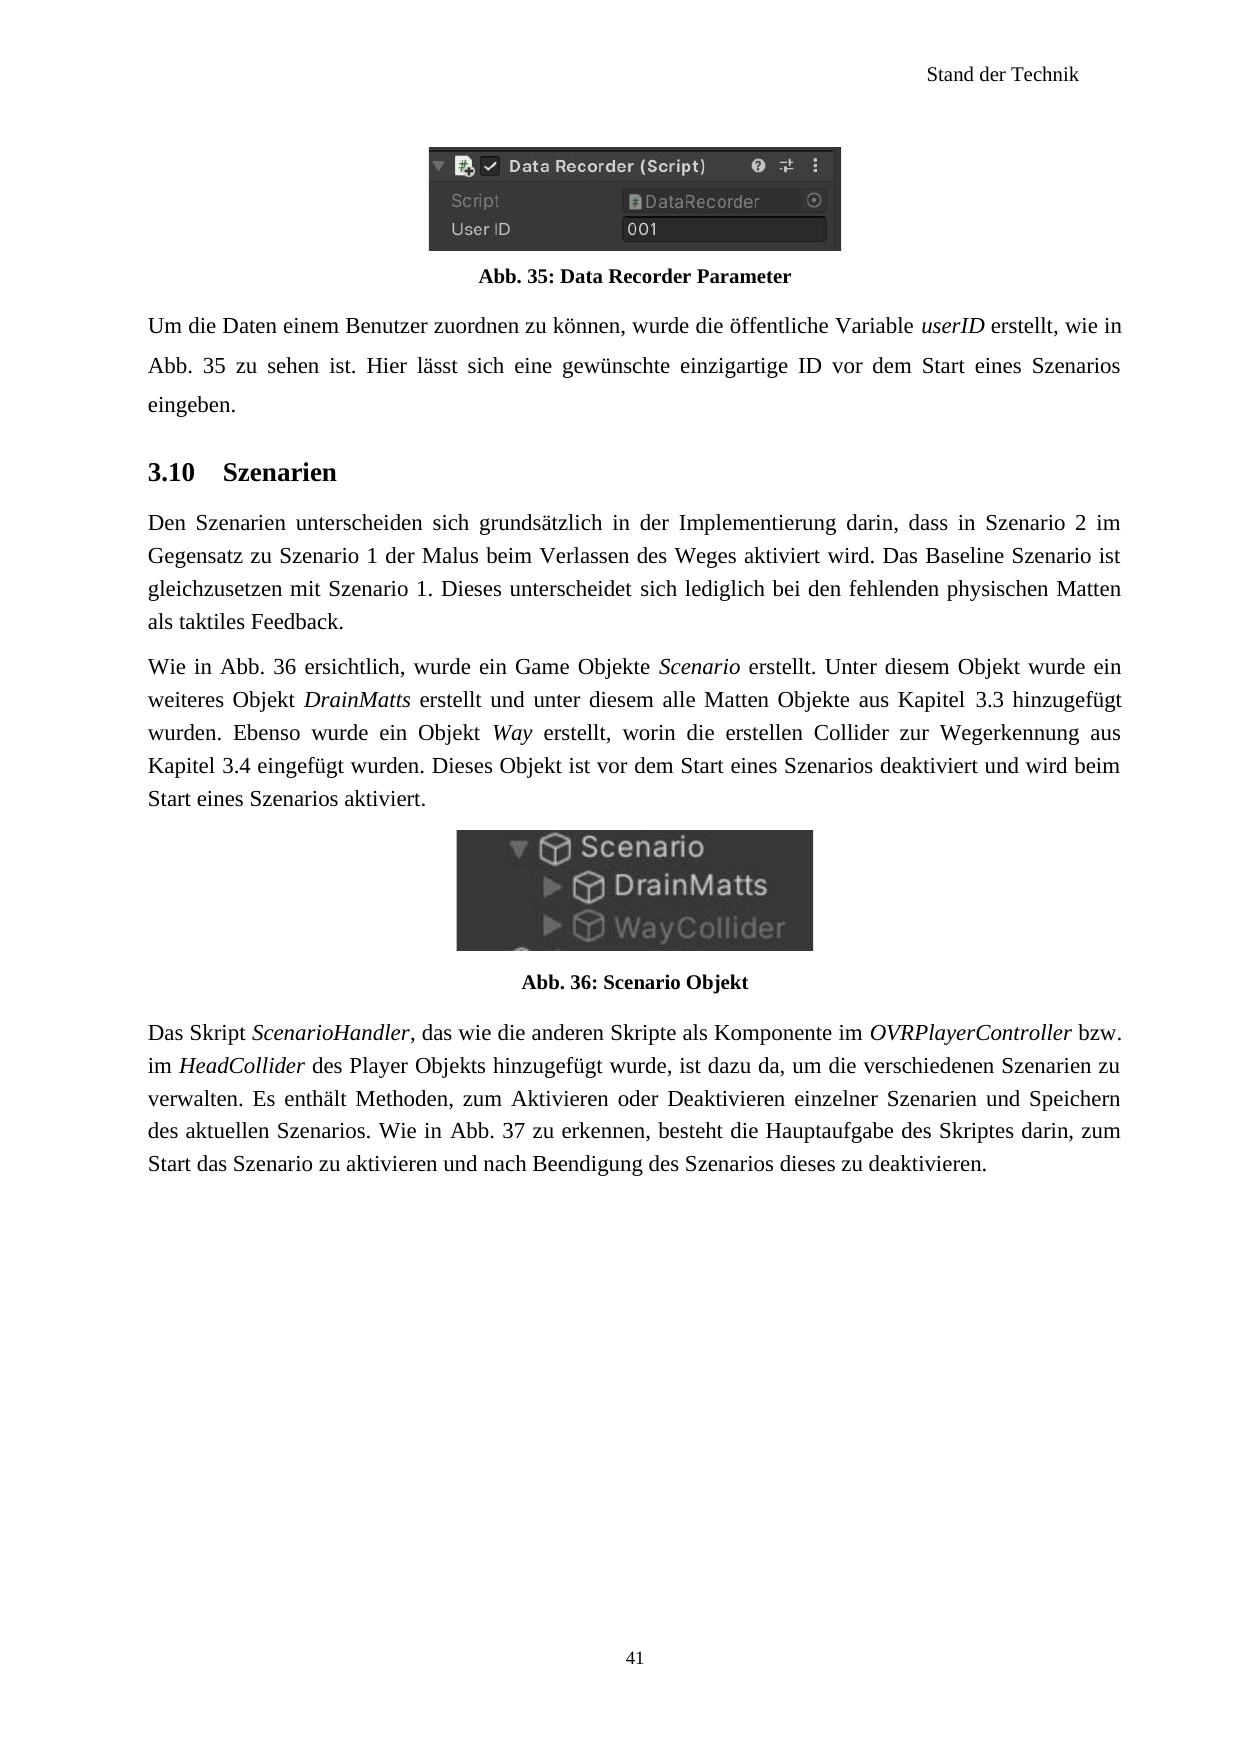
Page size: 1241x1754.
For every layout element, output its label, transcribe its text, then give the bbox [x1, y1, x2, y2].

text Das Skript ScenarioHandler, das wie die anderen Skripte als Komponente im OVRPlayerController bzw. im HeadCollider des Player Objekts hinzugefügt wurde, ist dazu da, um die verschiedenen Szenarien zu verwalten. Es enthält Methoden, zum Aktivieren oder Deaktivieren einzelner Szenarien und Speichern des aktuellen Szenarios. Wie in Abb. 37 zu erkennen, besteht die Hauptaufgabe des Skriptes darin, zum Start das Szenario zu aktivieren und nach Beendigung des Szenarios dieses zu deaktivieren. [148, 1019, 1122, 1177]
text Um die Daten einem Benutzer zuordnen zu können, wurde die öffentliche Variable userID erstellt, wie in Abb. 35 zu sehen ist. Hier lässt sich eine gewünschte einzigartige ID vor dem Start eines Szenarios eingeben. [148, 313, 1122, 418]
picture [456, 830, 814, 951]
text Wie in Abb. 36 ersichtlich, wurde ein Game Objekte Scenario erstellt. Unter diesem Objekt wurde ein weiteres Objekt DrainMatts erstellt und unter diesem alle Matten Objekte aus Kapitel 3.3 hinzugefügt wurden. Ebenso wurde ein Objekt Way erstellt, worin die erstellen Collider zur Wegerkennung aus Kapitel 3.4 eingefügt wurden. Dieses Objekt ist vor dem Start eines Szenarios deaktiviert und wird beim Start eines Szenarios aktiviert. [148, 653, 1122, 811]
text Den Szenarien unterscheiden sich grundsätzlich in der Implementierung darin, dass in Szenario 2 im Gegensatz zu Szenario 1 der Malus beim Verlassen des Weges aktiviert wird. Das Baseline Szenario ist gleichzusetzen mit Szenario 1. Dieses unterscheidet sich lediglich bei den fehlenden physischen Matten als taktiles Feedback. [148, 509, 1122, 634]
picture [428, 147, 842, 251]
subtitle Szenarien [148, 456, 1122, 487]
